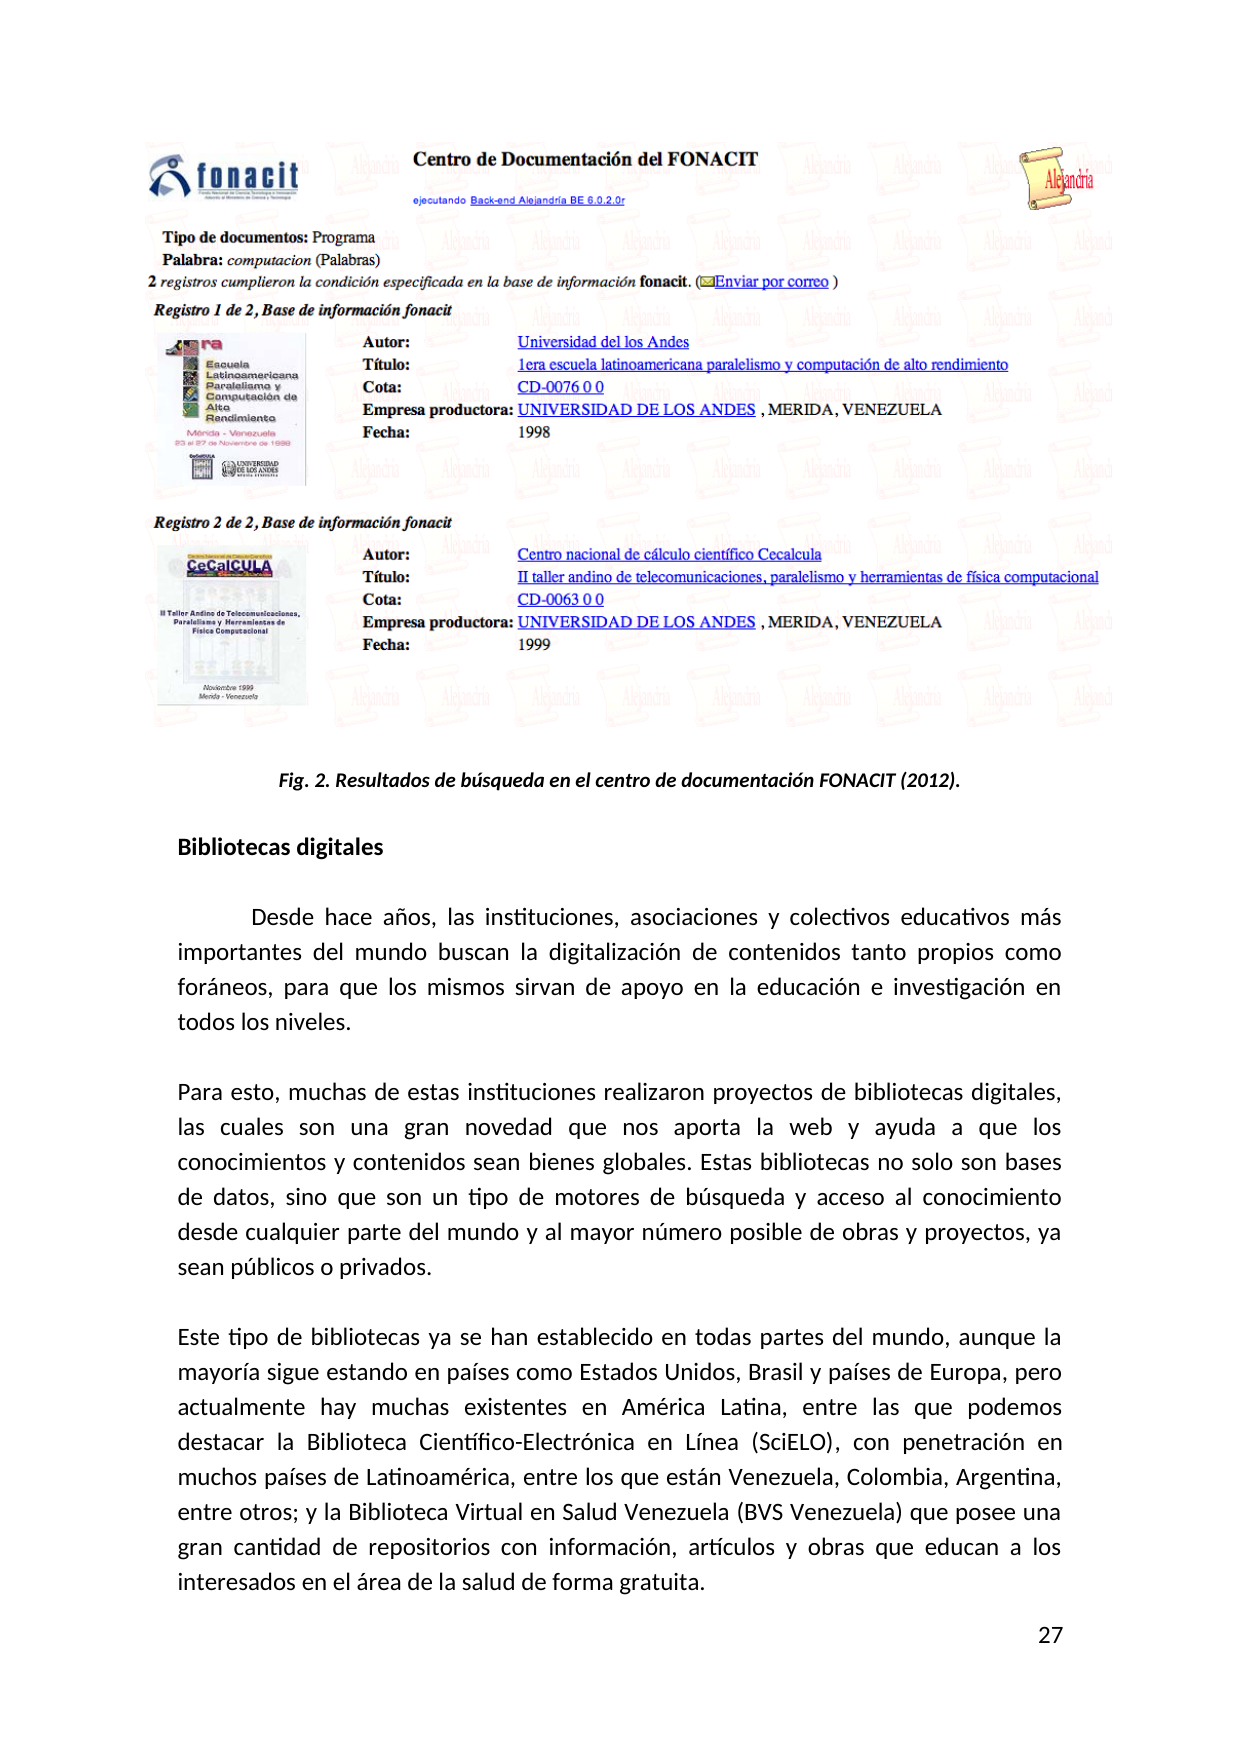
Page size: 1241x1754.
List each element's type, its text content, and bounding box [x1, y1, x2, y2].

text Fig. 2. Resultados de búsqueda en el centro de documentación FONACIT (2012). [177, 767, 1063, 793]
picture [143, 142, 1113, 728]
text Desde hace años, las instituciones, asociaciones y colectivos educativos más importantes del mundo buscan la digitalización de contenidos tanto propios como foráneos, para que los mismos sirvan de apoyo en la educación e investigación en todos los niveles. [177, 902, 1063, 1037]
text Este tipo de bibliotecas ya se han establecido en todas partes del mundo, aunque la mayoría sigue estando en países como Estados Unidos, Brasil y países de Europa, pero actualmente hay muchas existentes en América Latina, entre las que podemos destacar la Biblioteca Científico-Electrónica en Línea (SciELO), con penetración en muchos países de Latinoamérica, entre los que están Venezuela, Colombia, Argentina, entre otros; y la Biblioteca Virtual en Salud Venezuela (BVS Venezuela) que posee una gran cantidad de repositorios con información, artículos y obras que educan a los interesados en el área de la salud de forma gratuita. [177, 1322, 1063, 1597]
text Para esto, muchas de estas instituciones realizaron proyectos de bibliotecas digitales, las cuales son una gran novedad que nos aporta la web y ayuda a que los conocimientos y contenidos sean bienes globales. Estas bibliotecas no solo son bases de datos, sino que son un tipo de motores de búsqueda y acceso al conocimiento desde cualquier parte del mundo y al mayor número posible de obras y proyectos, ya sean públicos o privados. [177, 1077, 1063, 1282]
list Bibliotecas digitales [177, 832, 1063, 862]
